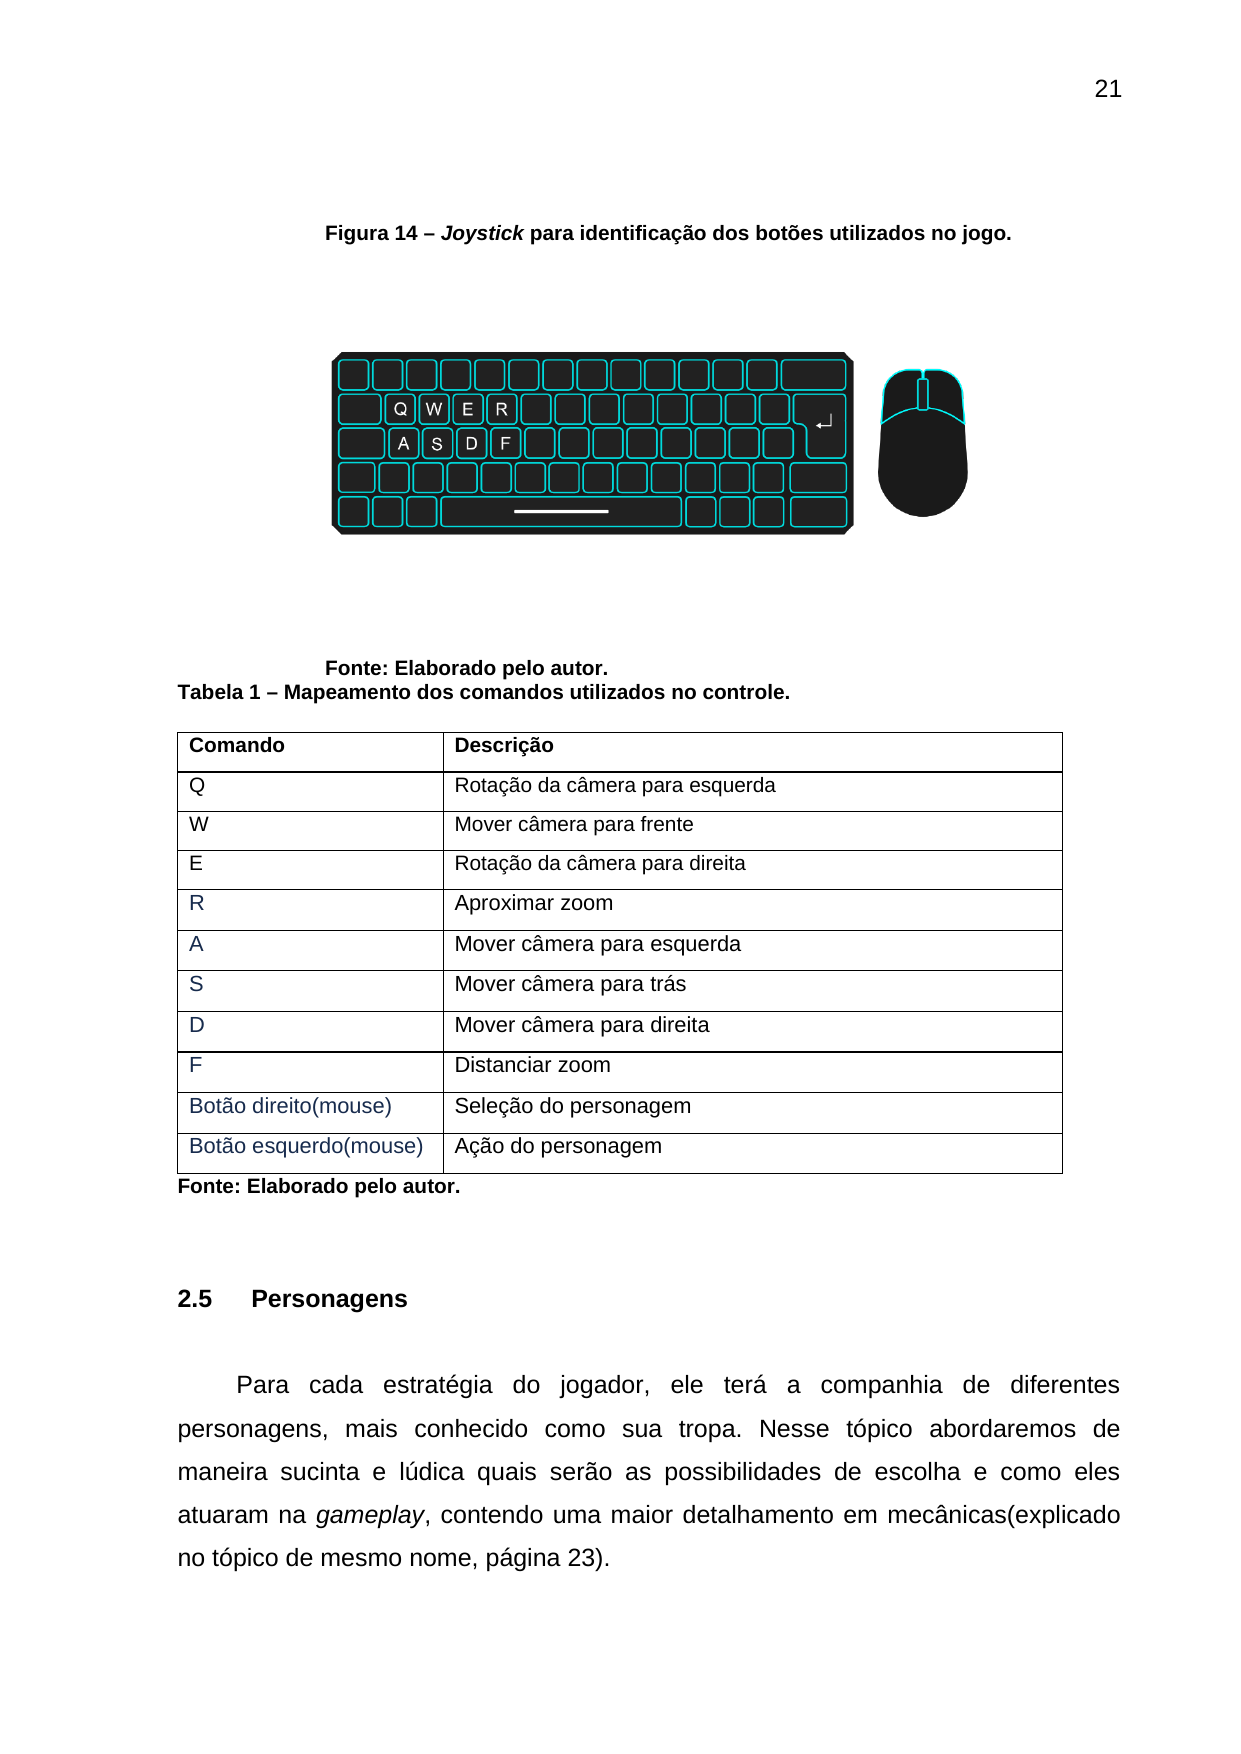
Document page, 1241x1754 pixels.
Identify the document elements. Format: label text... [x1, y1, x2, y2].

table_cell Botão esquerdo(mouse) [178, 1134, 443, 1173]
table_cell Mover câmera para direita [444, 1012, 1062, 1051]
table_header Descrição [444, 733, 1062, 771]
text Para cada estratégia do jogador, ele terá a companhia de diferentes personagens, mais conhecido como sua tropa. Nesse tópico abordaremos de maneira sucinta e lúdica quais serão as possibilidades de escolha e como eles atuaram na gameplay, contendo uma maior detalhamento em mecânicas(explicado no tópico de mesmo nome, página 23). [177, 1370, 1122, 1572]
table_cell Distanciar zoom [444, 1053, 1062, 1092]
text Fonte: Elaborado pelo autor. [177, 1174, 1122, 1198]
table_cell D [178, 1012, 443, 1051]
table_cell Seleção do personagem [444, 1093, 1062, 1132]
table_cell Botão direito(mouse) [178, 1093, 443, 1132]
table_cell Rotação da câmera para esquerda [444, 773, 1062, 811]
table_cell Q [178, 773, 443, 811]
table_cell Mover câmera para frente [444, 812, 1062, 850]
table_cell W [178, 812, 443, 850]
table_cell S [178, 971, 443, 1011]
table_cell Mover câmera para trás [444, 971, 1062, 1011]
table_cell F [178, 1053, 443, 1092]
table_cell A [178, 931, 443, 970]
subtitle 2.5 Personagens [177, 1284, 1122, 1313]
table_cell R [178, 890, 443, 930]
table_cell Rotação da câmera para direita [444, 851, 1062, 889]
text Tabela 1 – Mapeamento dos comandos utilizados no controle. [177, 679, 1122, 703]
text Fonte: Elaborado pelo autor. [251, 656, 1122, 679]
picture [296, 244, 1003, 642]
table_cell Aproximar zoom [444, 890, 1062, 930]
text Figura 14 – Joystick para identificação dos botões utilizados no jogo. [251, 220, 1122, 244]
table_cell E [178, 851, 443, 889]
table_cell Ação do personagem [444, 1134, 1062, 1173]
table_header Comando [178, 733, 443, 771]
table_cell Mover câmera para esquerda [444, 931, 1062, 970]
